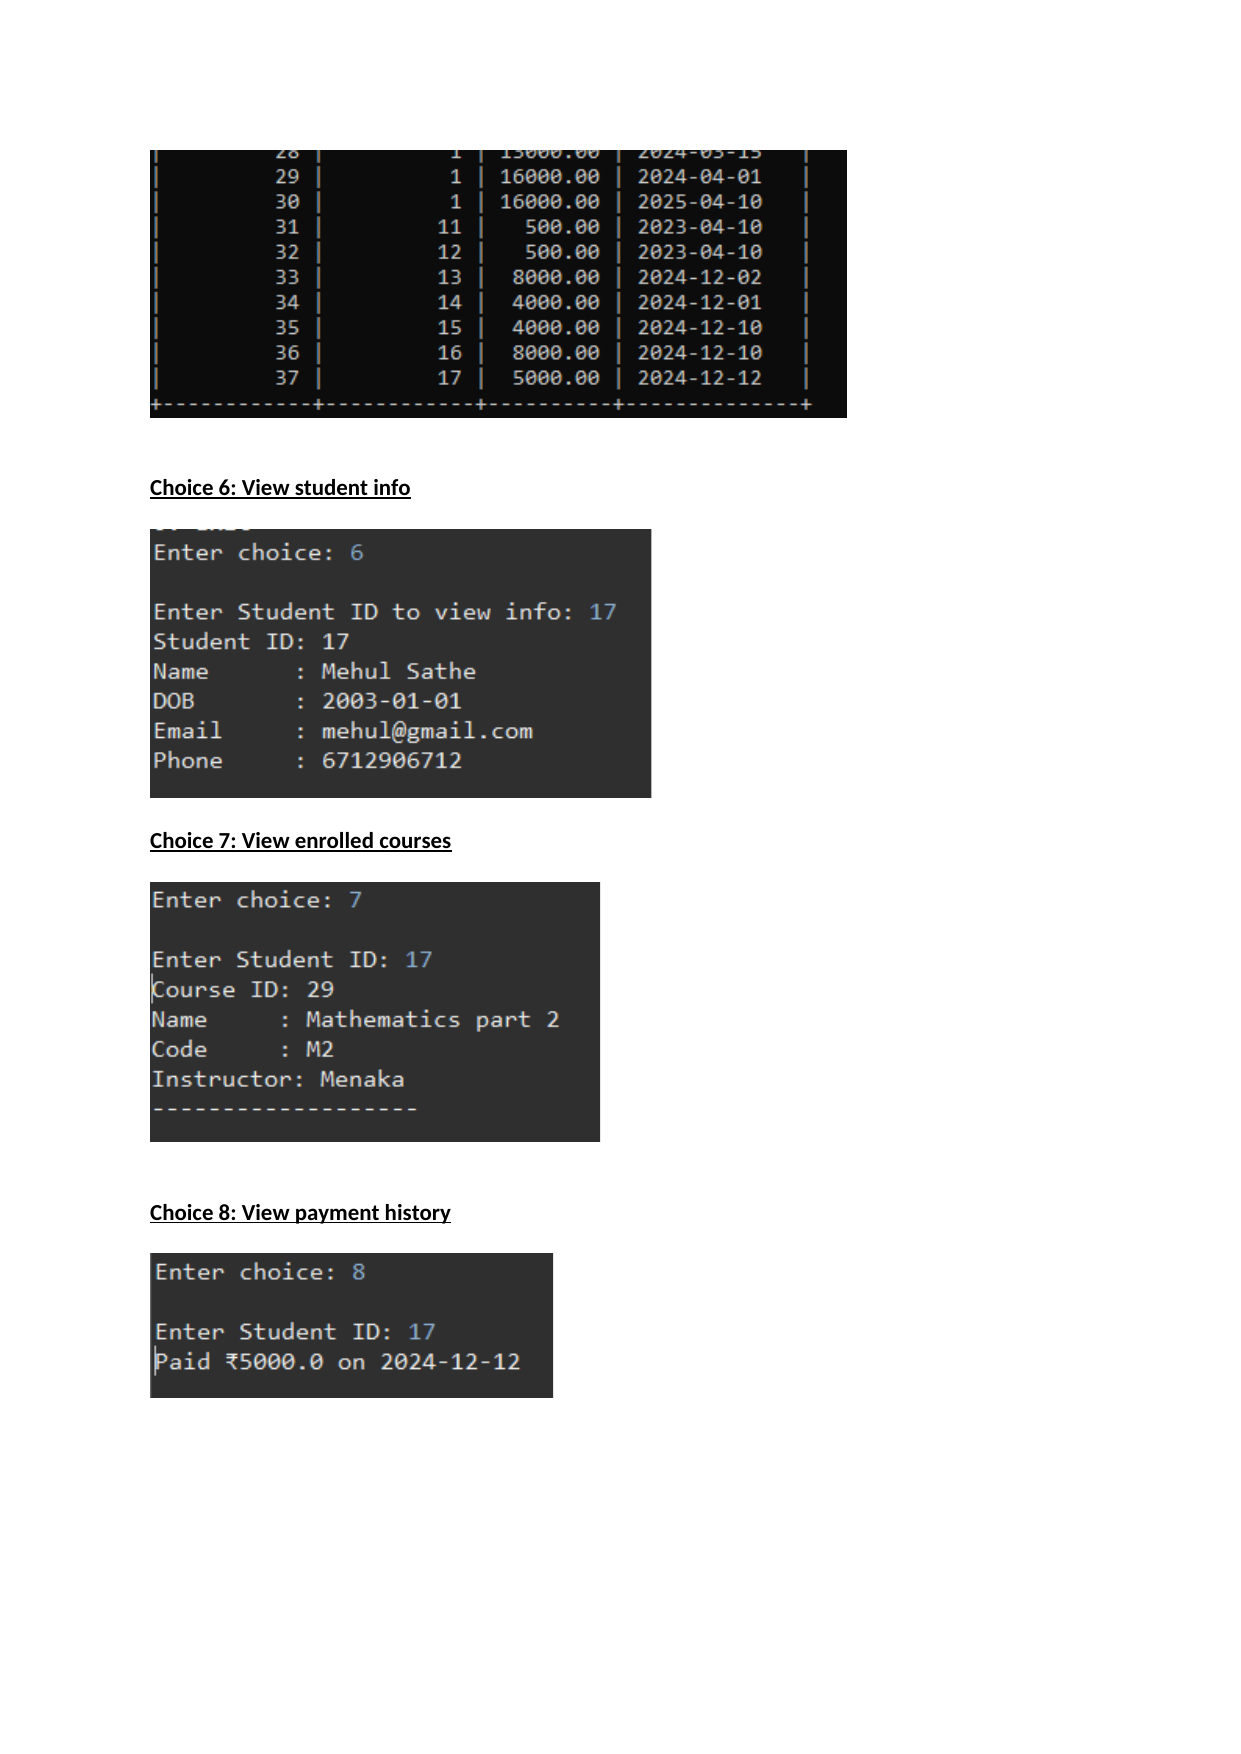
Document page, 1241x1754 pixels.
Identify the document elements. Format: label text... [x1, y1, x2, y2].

text Choice 7: View enrolled courses [150, 826, 1090, 854]
picture [150, 1253, 554, 1398]
text Choice 8: View payment history [150, 1198, 1090, 1226]
picture [150, 150, 847, 418]
text Choice 6: View student info [150, 473, 1090, 501]
picture [150, 882, 600, 1142]
picture [150, 529, 652, 798]
